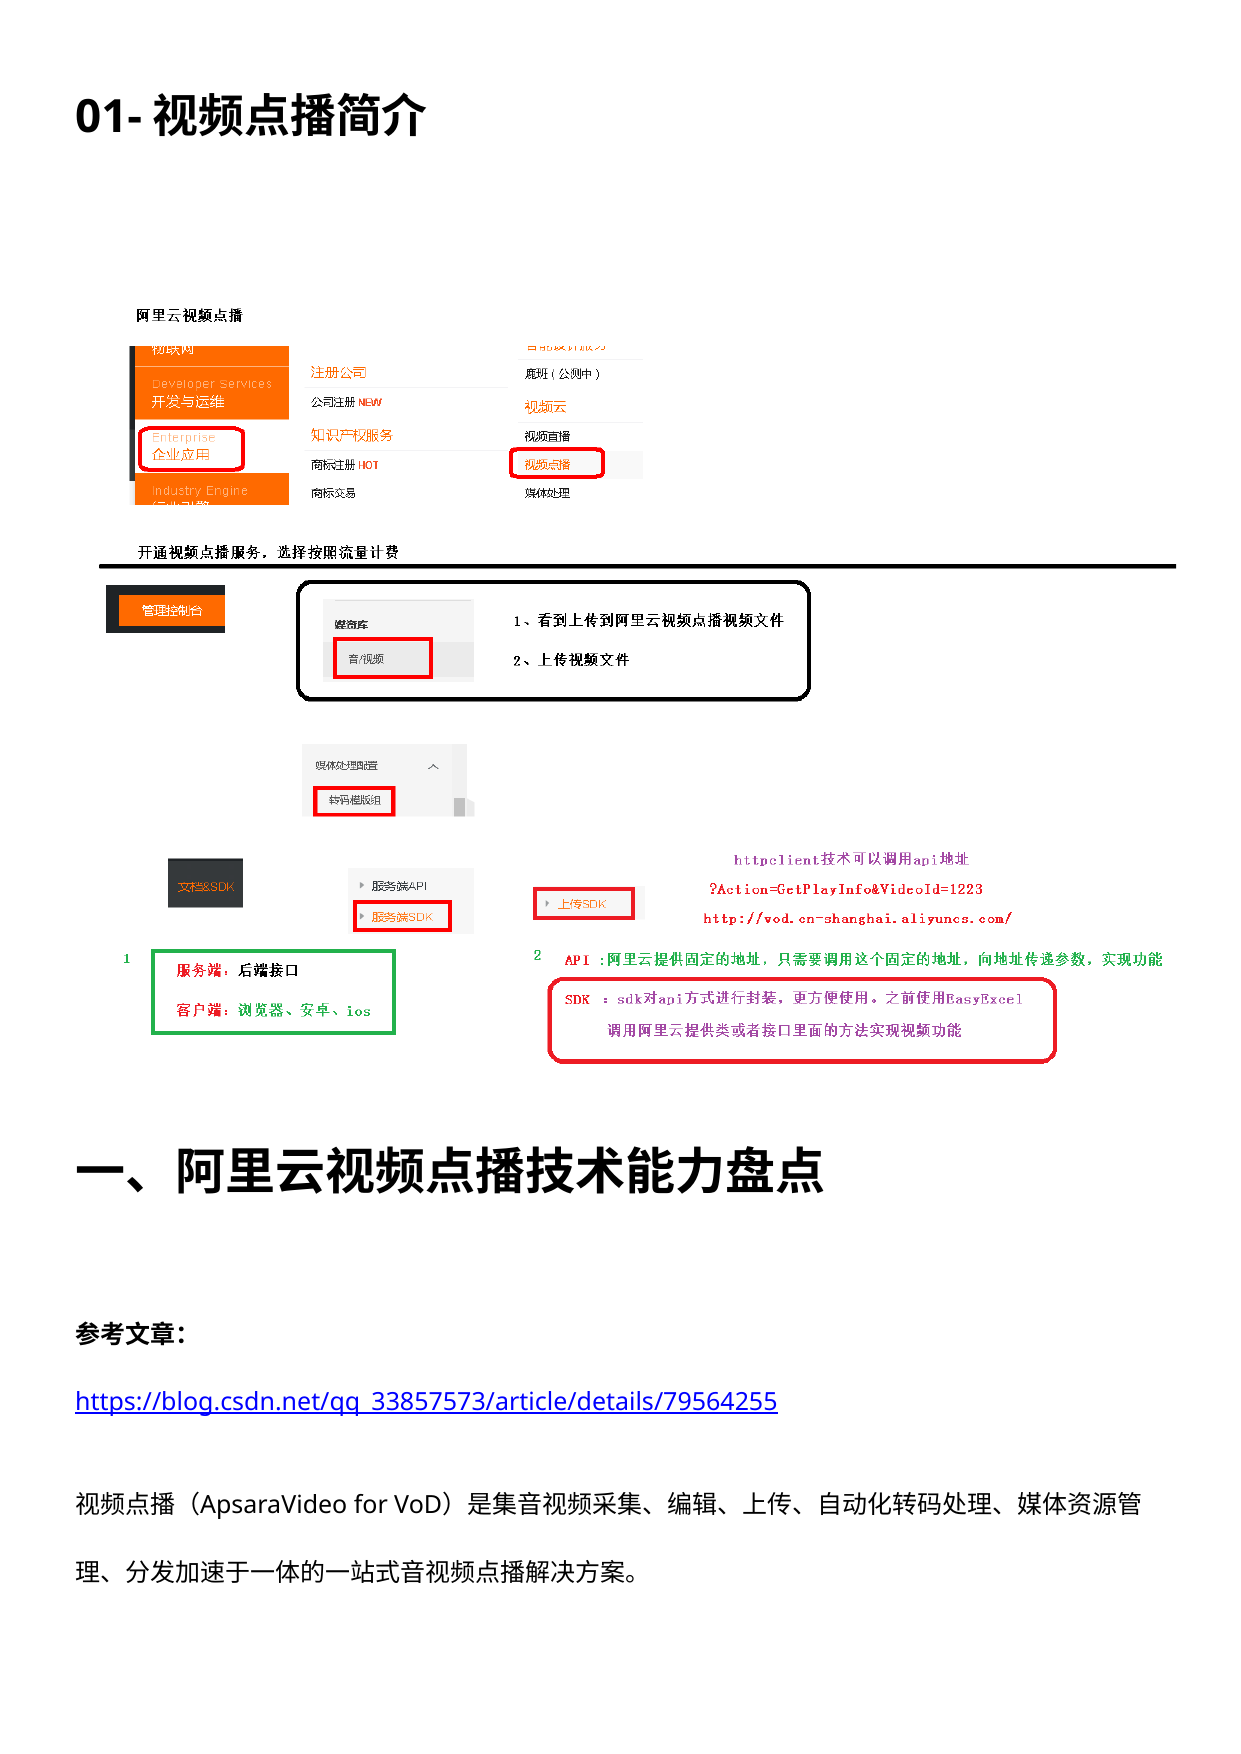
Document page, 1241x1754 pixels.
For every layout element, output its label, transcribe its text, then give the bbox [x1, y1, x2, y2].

text https://blog.csdn.net/qq_33857573/article/details/79564255 [75, 1367, 1165, 1435]
picture [75, 284, 1177, 1081]
subtitle 视频点播简介 [75, 79, 1165, 147]
text 参考文章： [75, 1299, 1165, 1367]
subtitle 一、阿里云视频点播技术能力盘点 [75, 1117, 1165, 1219]
text 视频点播（ApsaraVideo for VoD）是集音视频采集、编辑、上传、自动化转码处理、媒体资源管理、分发加速于一体的一站式音视频点播解决方案。 [75, 1469, 1165, 1604]
